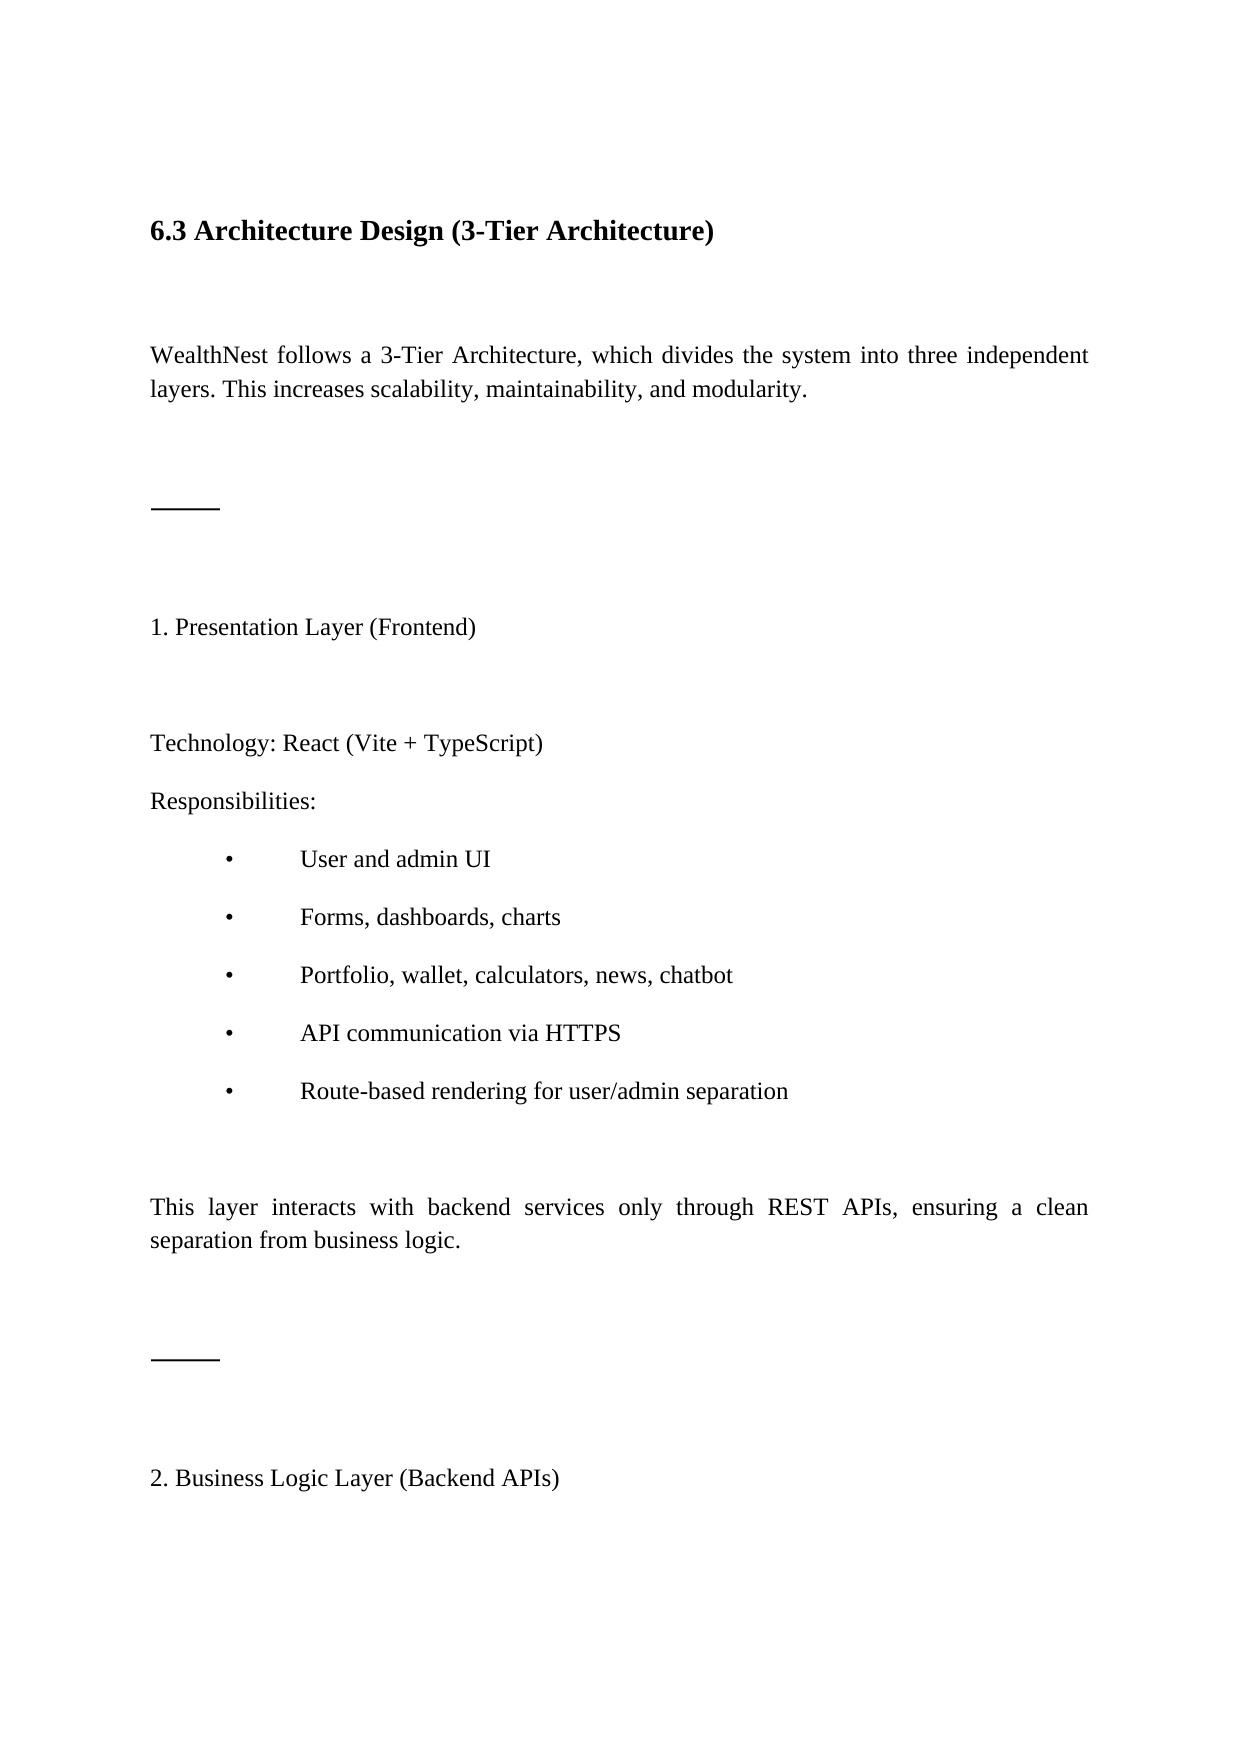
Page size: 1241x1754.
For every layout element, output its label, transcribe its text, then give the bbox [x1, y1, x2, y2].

text Responsibilities: [150, 786, 1090, 815]
text ⸻ [150, 490, 1090, 524]
text • Route-based rendering for user/admin separation [150, 1076, 1090, 1105]
text • User and admin UI [150, 844, 1090, 873]
text This layer interacts with backend services only through REST APIs, ensuring a clean separation from business logic. [150, 1192, 1090, 1254]
text • Portfolio, wallet, calculators, news, chatbot [150, 960, 1090, 989]
text 2. Business Logic Layer (Backend APIs) [150, 1463, 1090, 1492]
text 1. Presentation Layer (Frontend) [150, 612, 1090, 641]
text • API communication via HTTPS [150, 1018, 1090, 1047]
text ⸻ [150, 1341, 1090, 1375]
text • Forms, dashboards, charts [150, 902, 1090, 931]
text Technology: React (Vite + TypeScript) [150, 728, 1090, 757]
text WealthNest follows a 3-Tier Architecture, which divides the system into three independent layers. This increases scalability, maintainability, and modularity. [150, 341, 1090, 402]
text 6.3 Architecture Design (3-Tier Architecture) [150, 213, 1090, 247]
